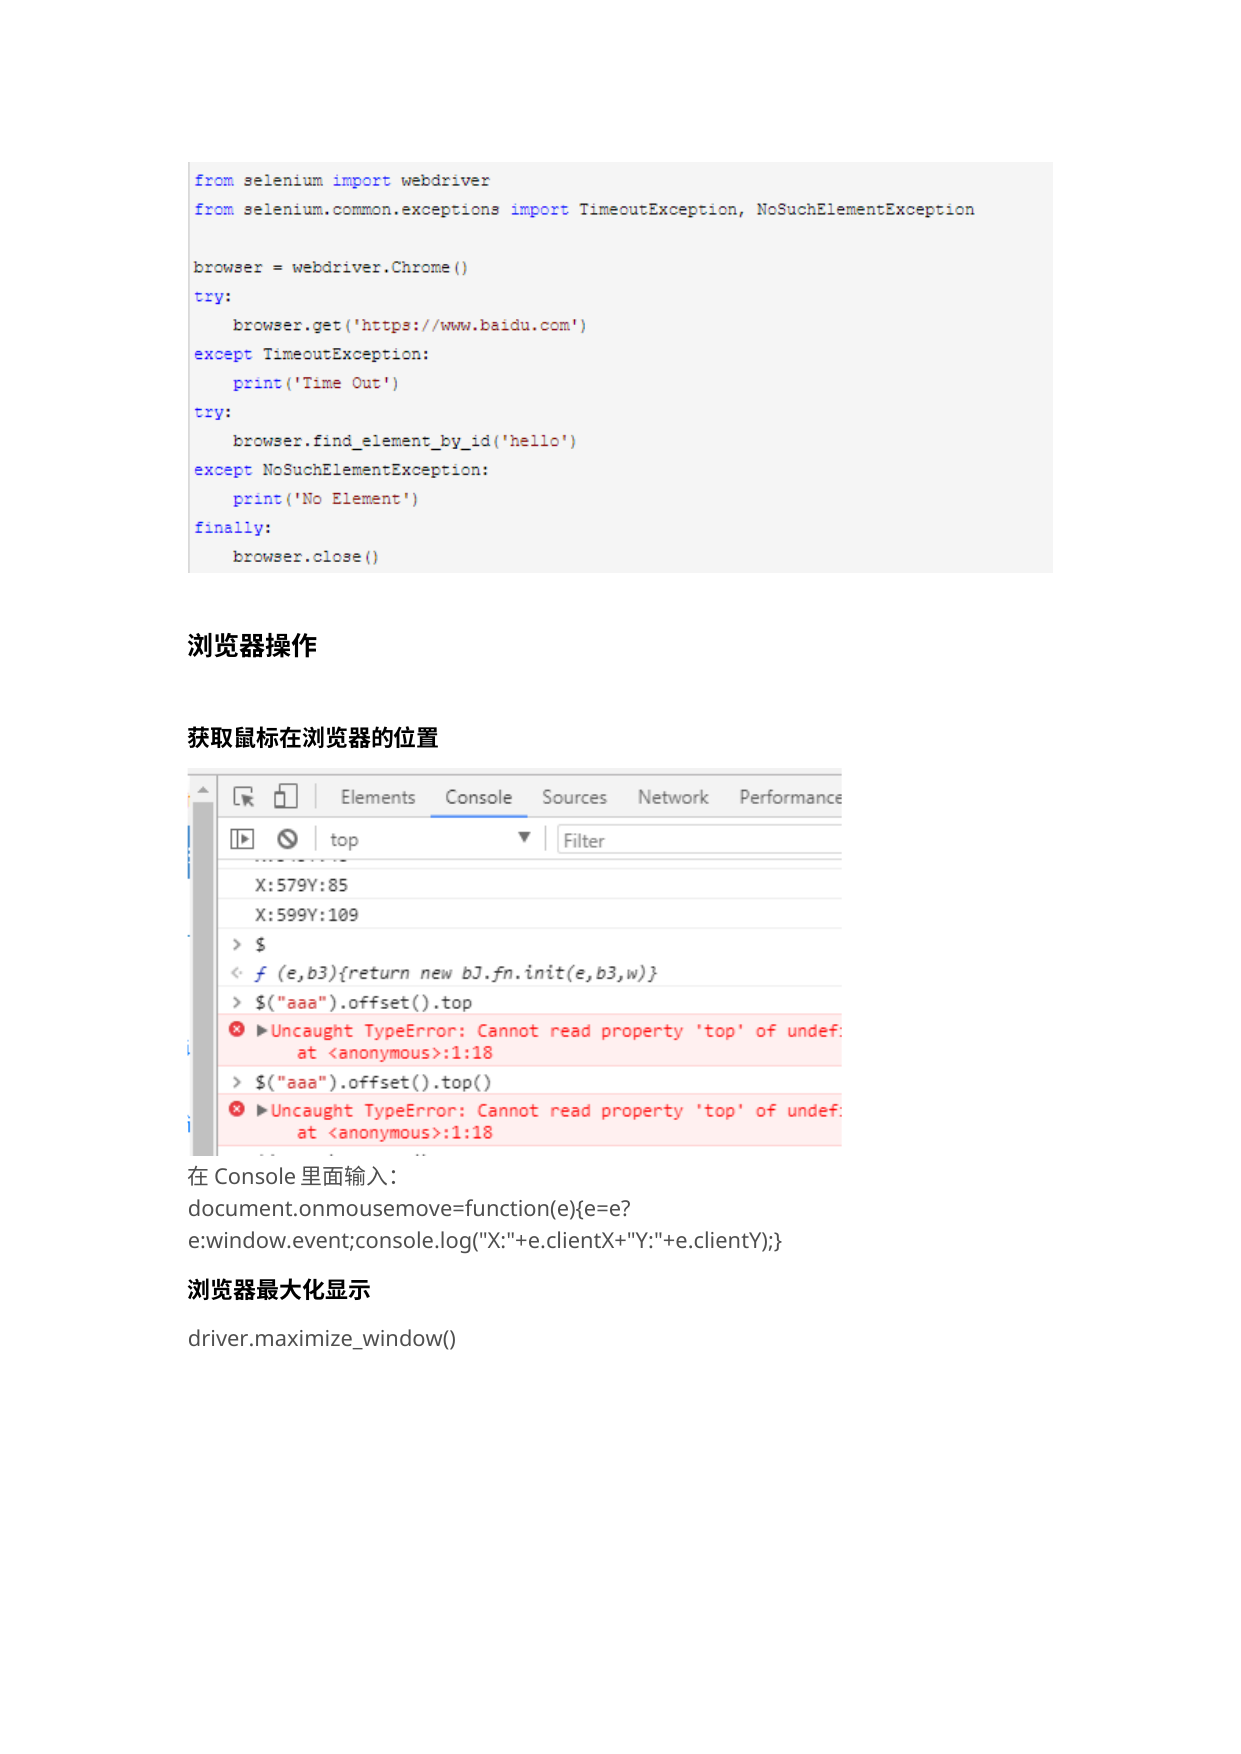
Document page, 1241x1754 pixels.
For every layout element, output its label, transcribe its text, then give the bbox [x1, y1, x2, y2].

text 获取鼠标在浏览器的位置 [187, 704, 1053, 769]
text 在Console里面输入： [188, 1159, 1053, 1191]
text document.onmousemove=function(e){e=e? e:window.event;console.log("X:"+e.clientX+"Y:"+e.clientY);} [188, 1191, 1053, 1256]
text 浏览器最大化显示 [187, 1256, 1053, 1321]
subtitle 浏览器操作 [187, 612, 1053, 677]
picture [187, 768, 842, 1156]
picture [187, 162, 1053, 573]
text driver.maximize_window() [188, 1321, 1053, 1386]
